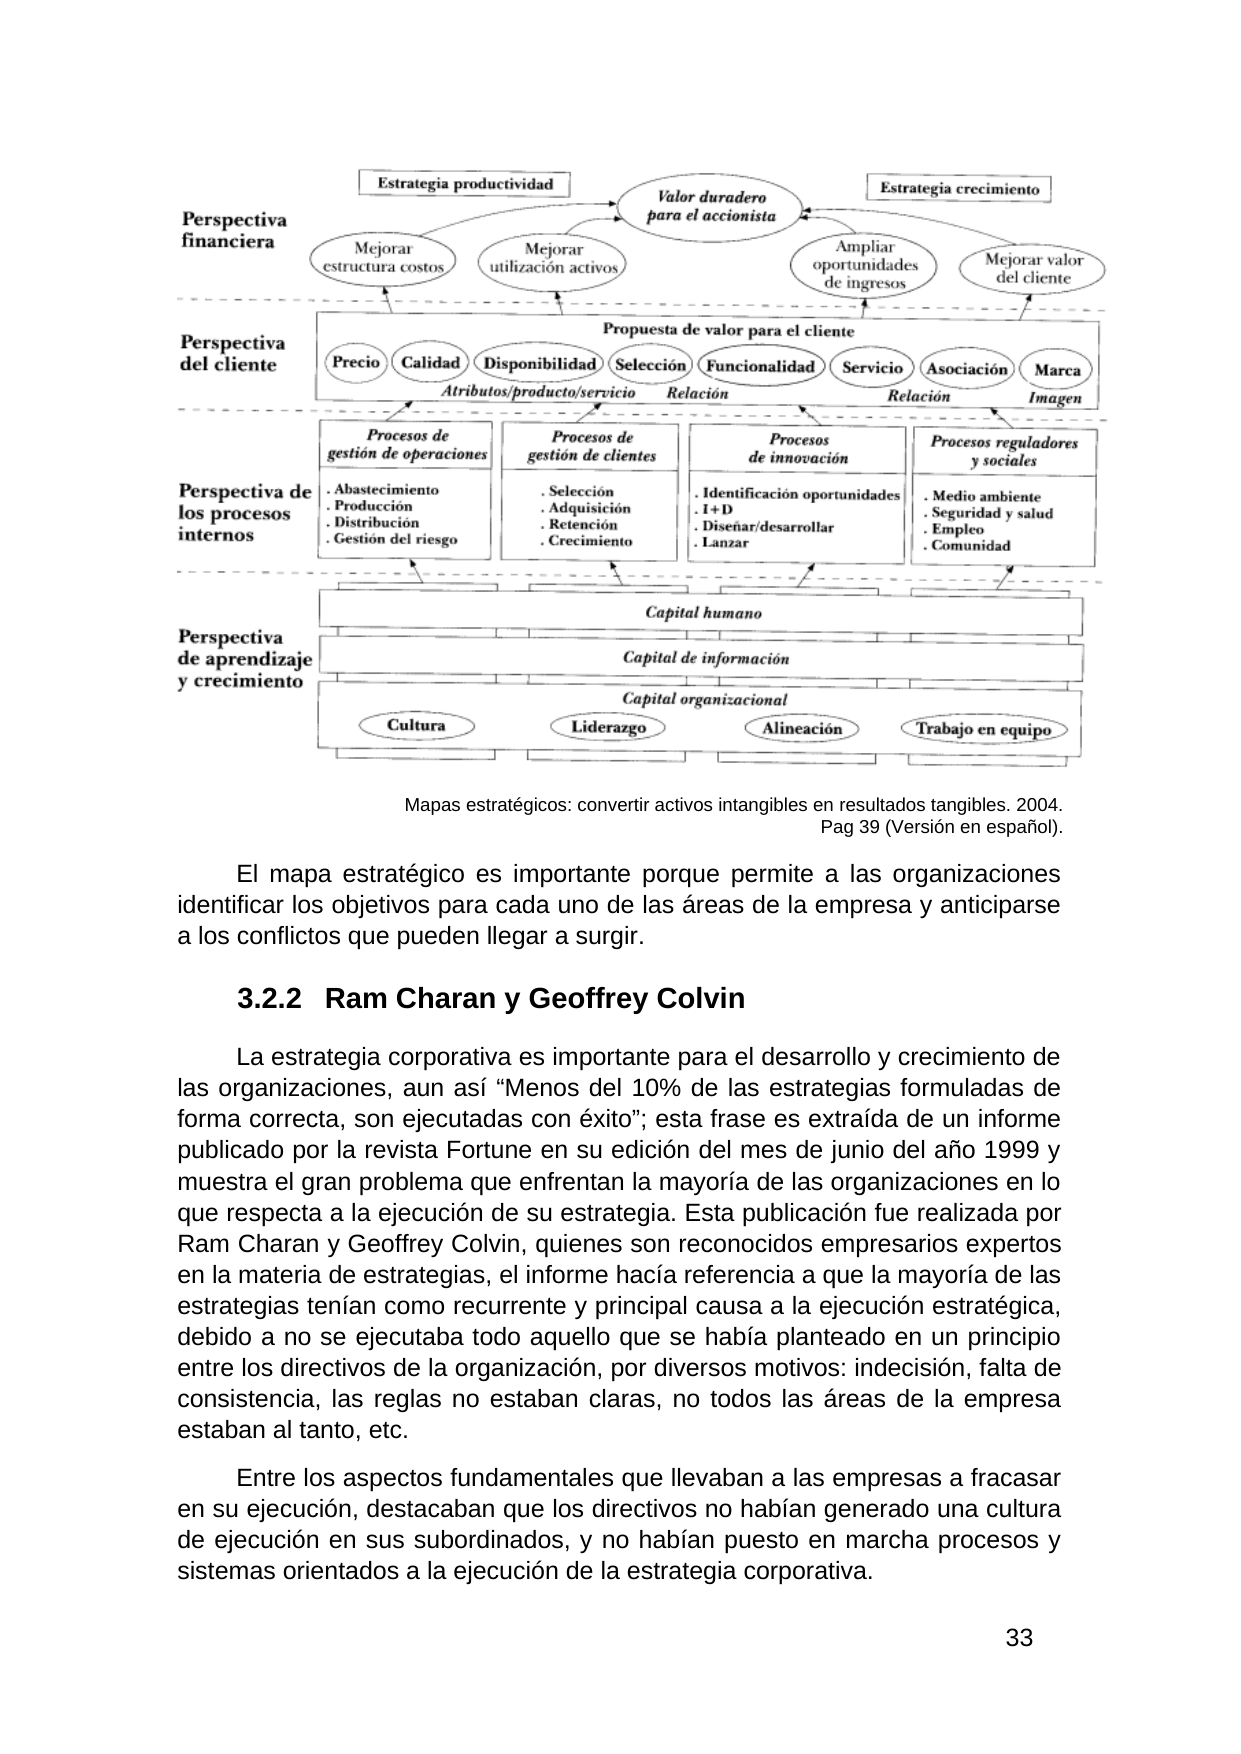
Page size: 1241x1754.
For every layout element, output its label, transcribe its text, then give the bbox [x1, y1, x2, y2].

text La estrategia corporativa es importante para el desarrollo y crecimiento de las organizaciones, aun así “Menos del 10% de las estrategias formuladas de forma correcta, son ejecutadas con éxito”; esta frase es extraída de un informe publicado por la revista Fortune en su edición del mes de junio del año 1999 y muestra el gran problema que enfrentan la mayoría de las organizaciones en lo que respecta a la ejecución de su estrategia. Esta publicación fue realizada por Ram Charan y Geoffrey Colvin, quienes son reconocidos empresarios expertos en la materia de estrategias, el informe hacía referencia a que la mayoría de las estrategias tenían como recurrente y principal causa a la ejecución estratégica, debido a no se ejecutaba todo aquello que se había planteado en un principio entre los directivos de la organización, por diversos motivos: indecisión, falta de consistencia, las reglas no estaban claras, no todos las áreas de la empresa estaban al tanto, etc. [177, 1042, 1063, 1444]
subtitle 3.2.2 Ram Charan y Geoffrey Colvin [237, 981, 1033, 1015]
text Mapas estratégicos: convertir activos intangibles en resultados tangibles. 2004. [177, 794, 1063, 816]
text Entre los aspectos fundamentales que llevaban a las empresas a fracasar en su ejecución, destacaban que los directivos no habían generado una cultura de ejecución en sus subordinados, y no habían puesto en marcha procesos y sistemas orientados a la ejecución de la estrategia corporativa. [177, 1463, 1063, 1584]
text El mapa estratégico es importante porque permite a las organizaciones identificar los objetivos para cada uno de las áreas de la empresa y anticiparse a los conflictos que pueden llegar a surgir. [177, 859, 1063, 950]
text Pag 39 (Versión en español). [177, 816, 1063, 837]
picture [177, 147, 1123, 778]
